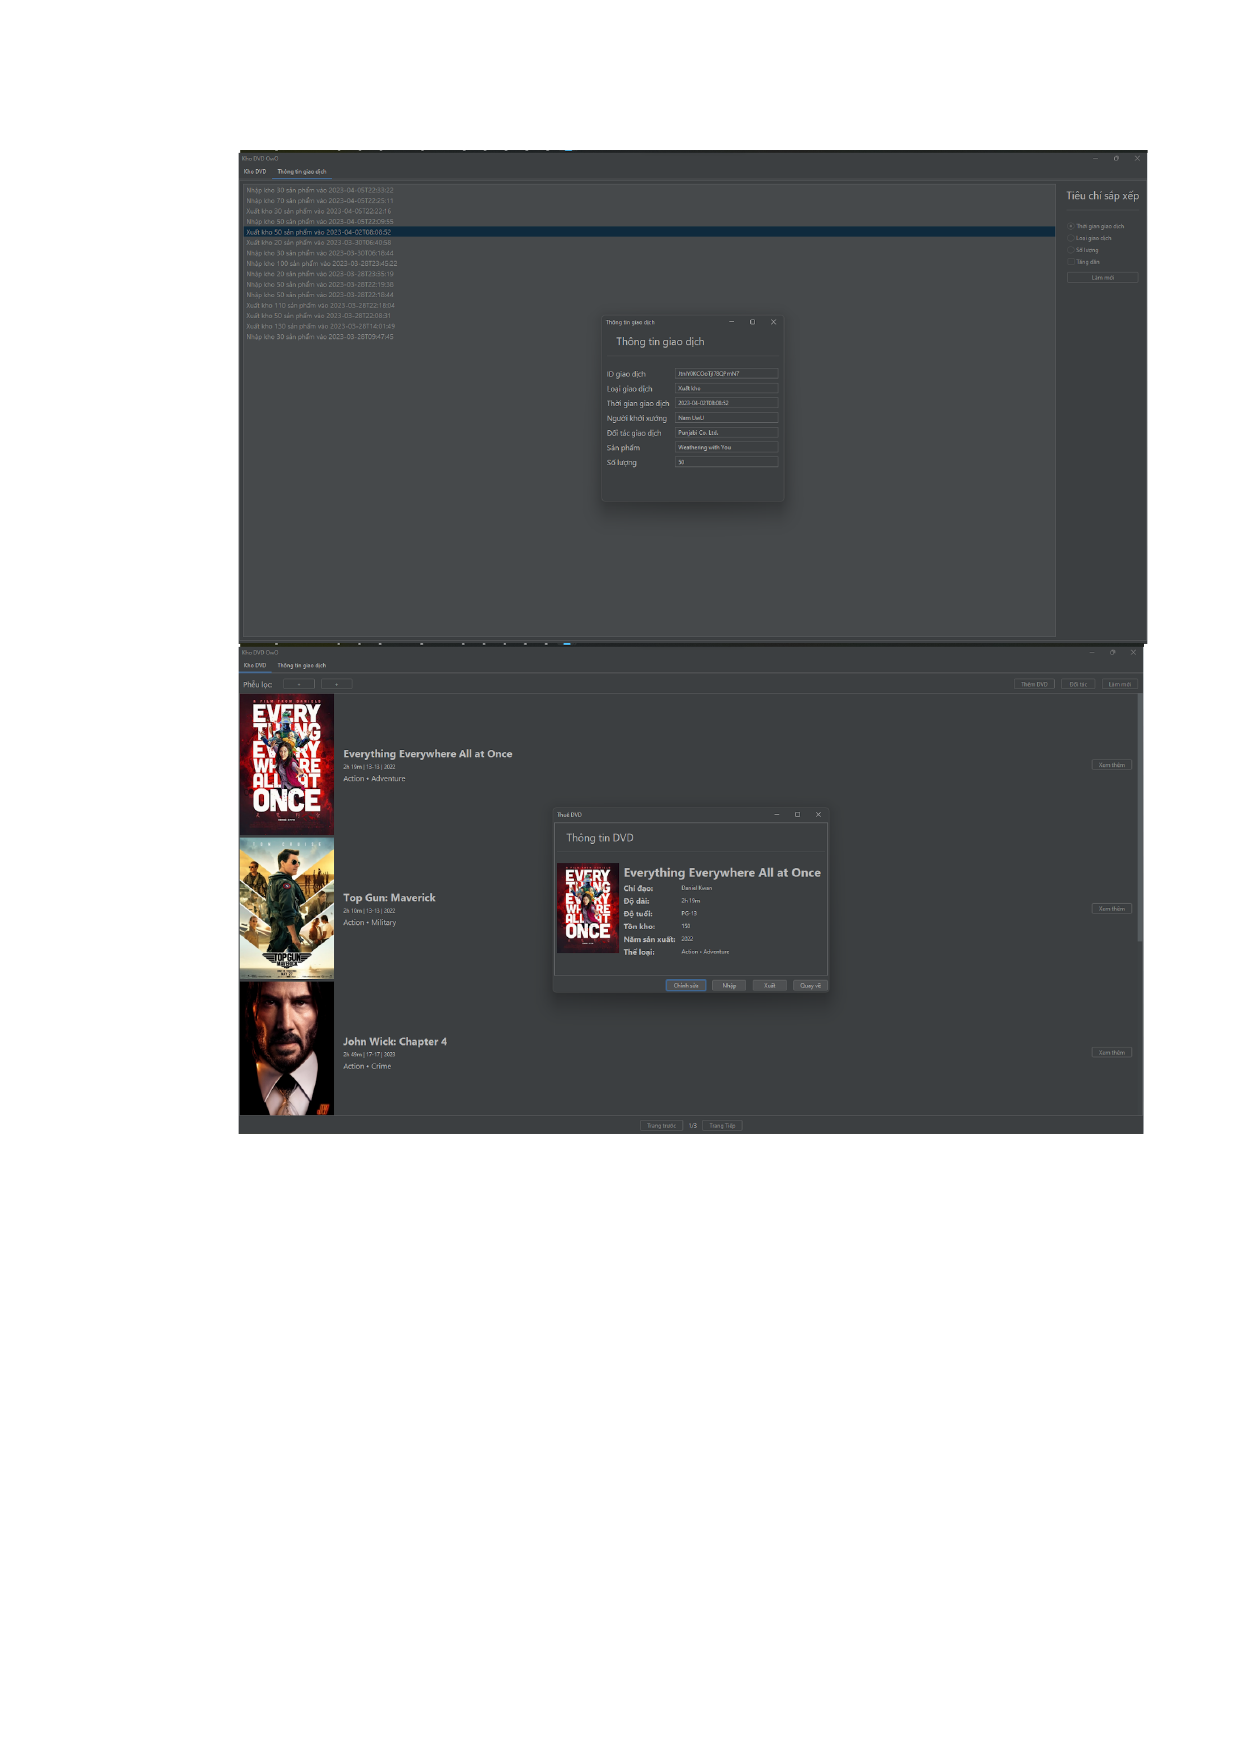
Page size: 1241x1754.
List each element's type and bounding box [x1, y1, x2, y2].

picture [238, 150, 1148, 1134]
